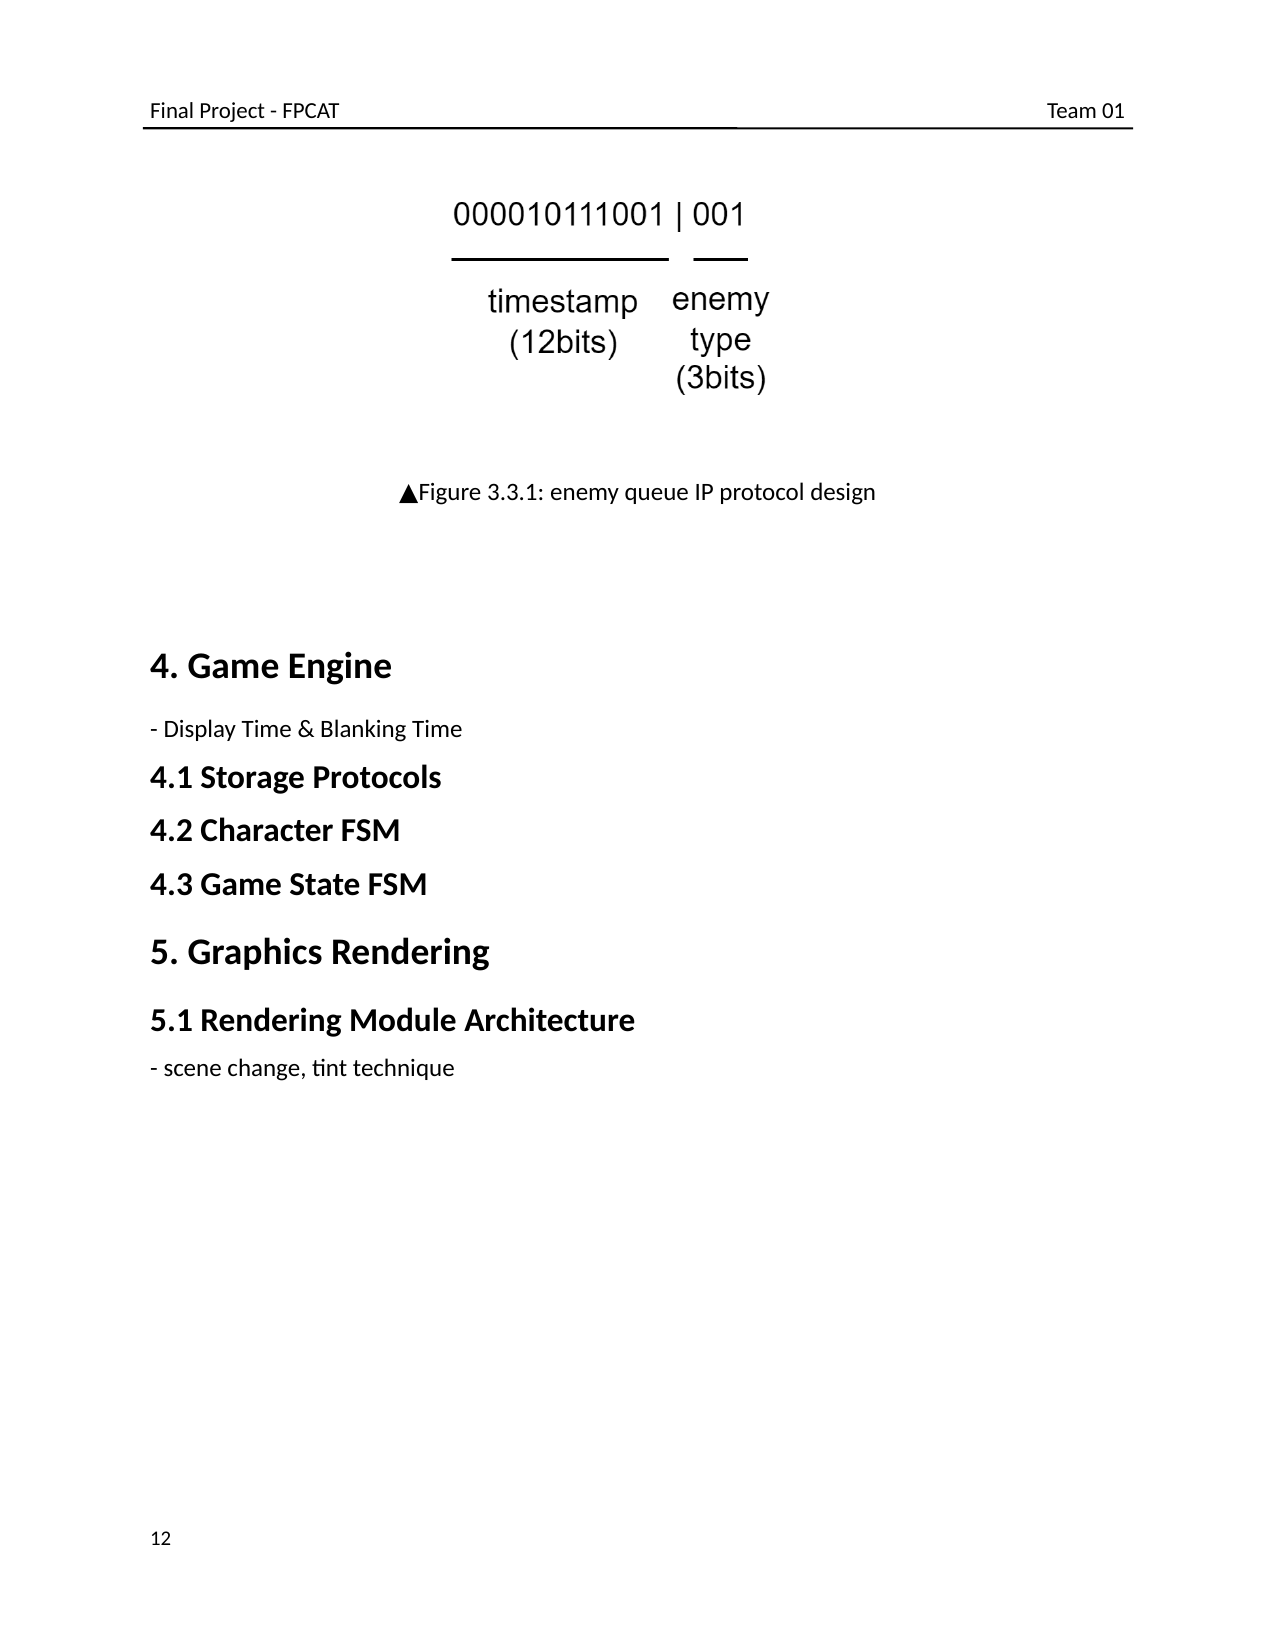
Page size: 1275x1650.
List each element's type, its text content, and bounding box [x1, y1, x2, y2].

text ▲Figure 3.3.1: enemy queue IP protocol design [150, 476, 1125, 506]
subtitle 5. Graphics Rendering [150, 928, 1125, 974]
subtitle 4.2 Character FSM [150, 809, 1125, 850]
subtitle 4.1 Storage Protocols [150, 756, 1125, 797]
picture [420, 150, 855, 448]
subtitle 4. Game Engine [150, 642, 1125, 688]
text - scene change, tint technique [150, 1052, 1125, 1083]
subtitle 4.3 Game State FSM [150, 863, 1125, 903]
text - Display Time & Blanking Time [150, 713, 1125, 744]
subtitle 5.1 Rendering Module Architecture [150, 999, 1125, 1040]
